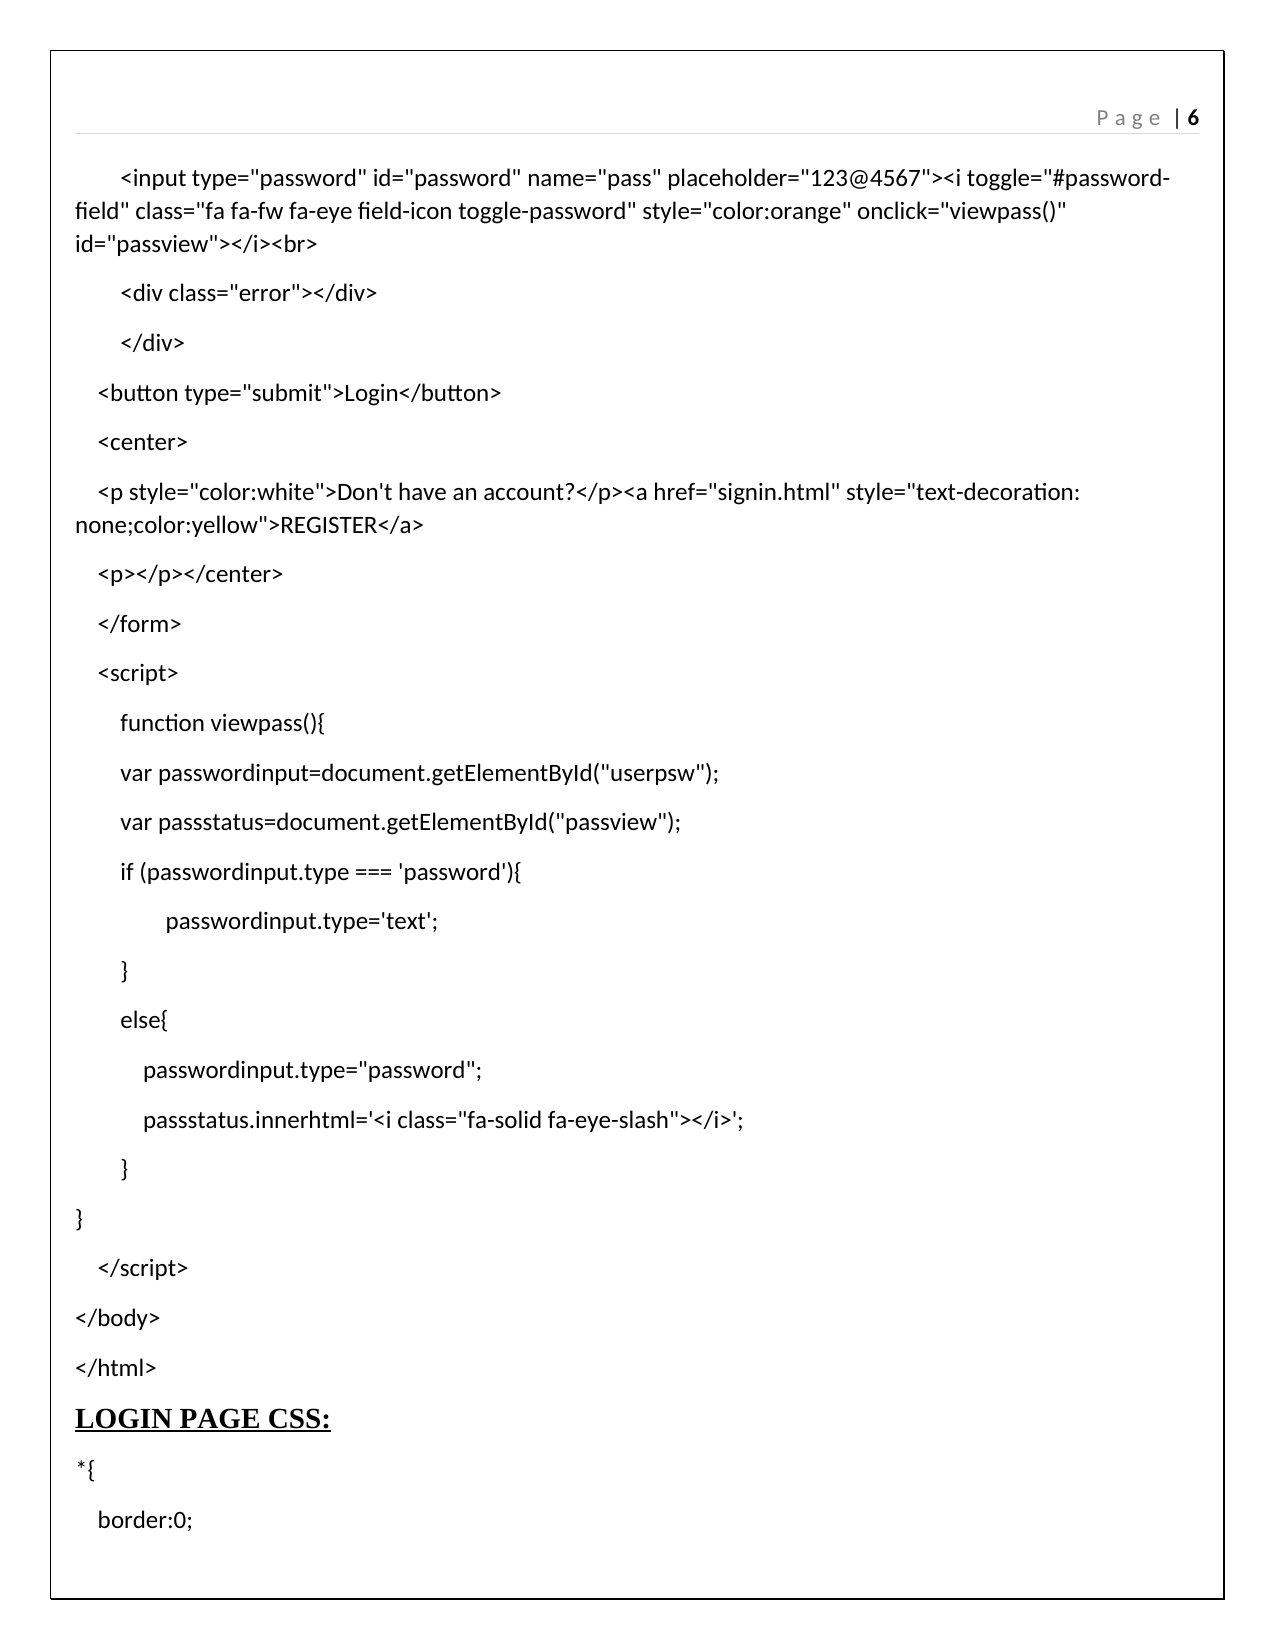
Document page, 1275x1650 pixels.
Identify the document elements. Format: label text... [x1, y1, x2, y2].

text </script> [75, 1253, 1199, 1283]
text <p></p></center> [75, 558, 1199, 589]
text <center> [75, 426, 1199, 457]
text <p style="color:white">Don't have an account?</p><a href="signin.html" style="text-decoration: none;color:yellow">REGISTER</a> [75, 476, 1199, 539]
text <div class="error"></div> [75, 278, 1199, 308]
text passstatus.innerhtml='<i class="fa-solid fa-eye-slash"></i>'; [75, 1104, 1199, 1134]
text } [75, 1153, 1199, 1184]
text <button type="submit">Login</button> [75, 377, 1199, 407]
text <script> [75, 658, 1199, 688]
text *{ [75, 1454, 1199, 1485]
text LOGIN PAGE CSS: [75, 1401, 1199, 1435]
text </div> [75, 327, 1199, 358]
text passwordinput.type="password"; [75, 1054, 1199, 1085]
text </body> [75, 1302, 1199, 1333]
text <input type="password" id="password" name="pass" placeholder="123@4567"><i toggle="#password-field" class="fa fa-fw fa-eye field-icon toggle-password" style="color:orange" onclick="viewpass()" id="passview"></i><br> [75, 162, 1199, 258]
text var passstatus=document.getElementById("passview"); [75, 806, 1199, 837]
text border:0; [75, 1504, 1199, 1534]
text } [75, 1203, 1199, 1233]
text </html> [75, 1352, 1199, 1382]
text passwordinput.type='text'; [75, 906, 1199, 936]
text var passwordinput=document.getElementById("userpsw"); [75, 757, 1199, 787]
text if (passwordinput.type === 'password'){ [75, 856, 1199, 886]
text else{ [75, 1005, 1199, 1035]
text </form> [75, 608, 1199, 638]
text } [75, 955, 1199, 986]
text function viewpass(){ [75, 707, 1199, 738]
